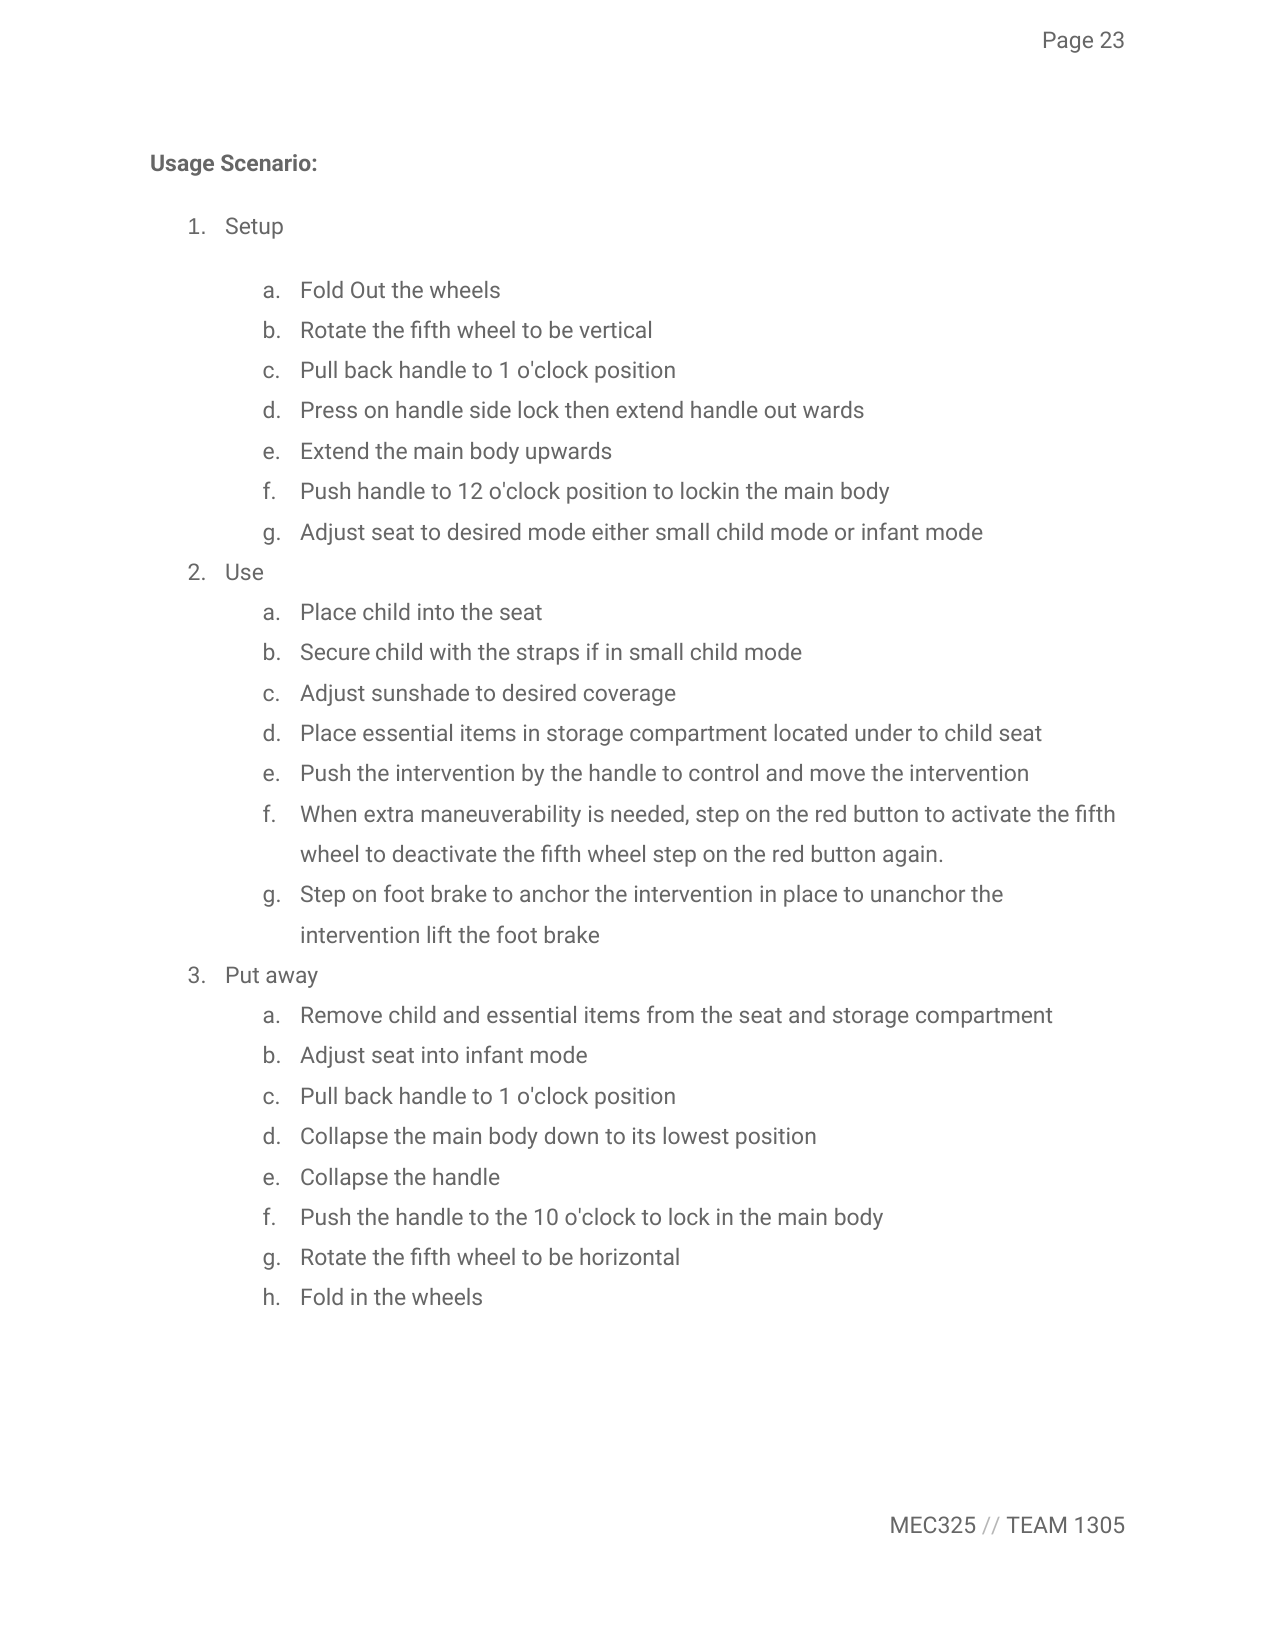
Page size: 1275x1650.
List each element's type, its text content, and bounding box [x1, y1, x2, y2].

list Secure child with the straps if in small child mode [262, 639, 1125, 666]
list Rotate the fifth wheel to be horizontal [262, 1244, 1125, 1271]
list Place essential items in storage compartment located under to child seat [262, 720, 1125, 747]
list Adjust sunshade to desired coverage [262, 680, 1125, 707]
list Press on handle side lock then extend handle out wards [262, 398, 1125, 424]
list Push the handle to the 10 o'clock to lock in the main body [262, 1204, 1125, 1231]
list Use [187, 559, 1125, 586]
list Step on foot brake to anchor the intervention in place to unanchor the intervention lift the foot brake [262, 881, 1125, 949]
text Usage Scenario: [150, 150, 1125, 177]
list Collapse the handle [262, 1164, 1125, 1191]
list Setup [187, 213, 1125, 240]
list Fold Out the wheels [262, 277, 1125, 304]
list Push handle to 12 o'clock position to lockin the main body [262, 478, 1125, 505]
list Rotate the fifth wheel to be vertical [262, 317, 1125, 344]
list Pull back handle to 1 o'clock position [262, 1083, 1125, 1110]
list Push the intervention by the handle to control and move the intervention [262, 761, 1125, 787]
list Extend the main body upwards [262, 438, 1125, 465]
list Remove child and essential items from the seat and storage compartment [262, 1002, 1125, 1029]
list Pull back handle to 1 o'clock position [262, 357, 1125, 384]
list Put away [187, 962, 1125, 989]
list Place child into the seat [262, 599, 1125, 626]
list When extra maneuverability is needed, step on the red button to activate the fifth wheel to deactivate the fifth wheel step on the red button again. [262, 801, 1125, 868]
list Adjust seat to desired mode either small child mode or infant mode [262, 519, 1125, 546]
list Adjust seat into infant mode [262, 1043, 1125, 1069]
list Fold in the wheels [262, 1284, 1125, 1311]
list Collapse the main body down to its lowest position [262, 1123, 1125, 1150]
